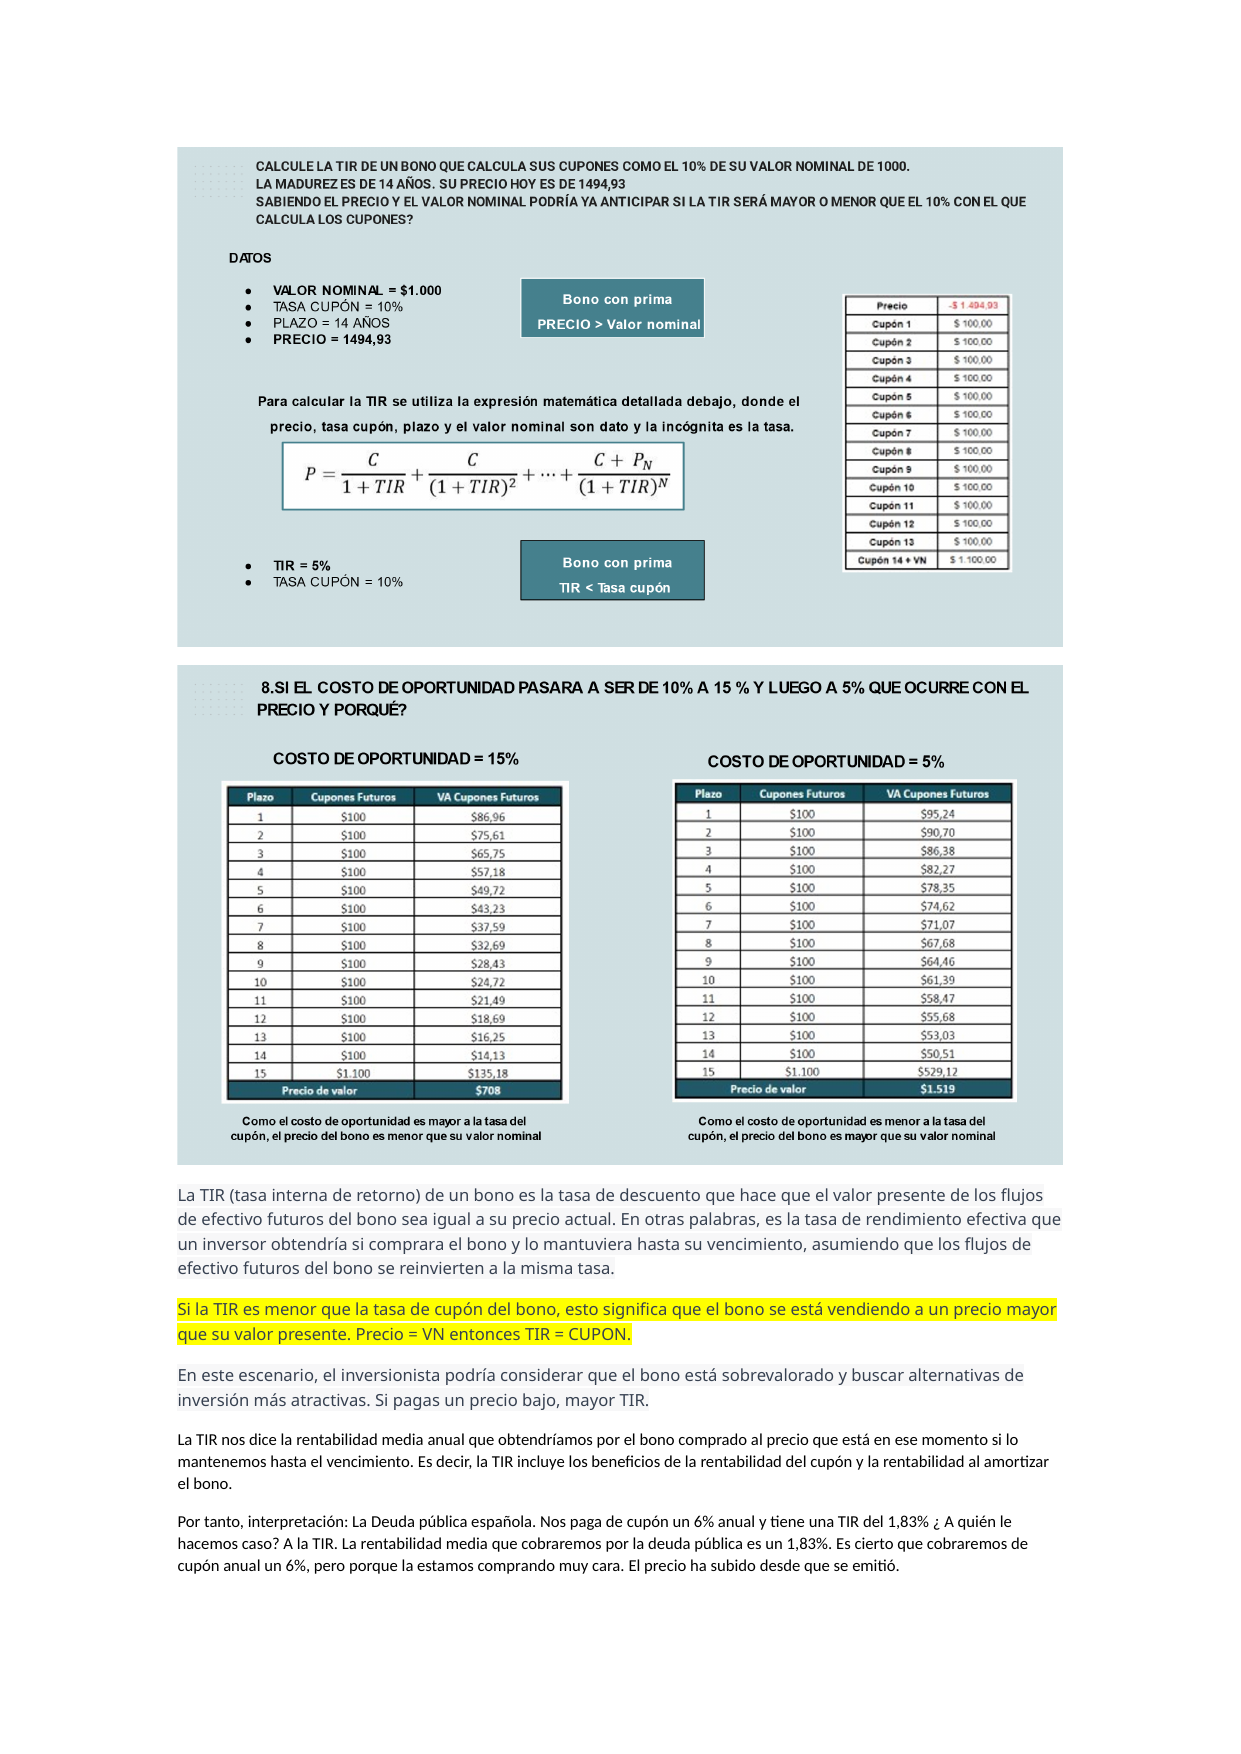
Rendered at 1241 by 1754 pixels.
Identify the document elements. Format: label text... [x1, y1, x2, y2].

text Si la TIR es menor que la tasa de cupón del bono, esto significa que el bono se está vendiendo a un precio mayor que su valor presente. Precio = VN entonces TIR = CUPON. [177, 1298, 1063, 1345]
picture [177, 665, 1063, 1165]
text La TIR (tasa interna de retorno) de un bono es la tasa de descuento que hace que el valor presente de los flujos de efectivo futuros del bono sea igual a su precio actual. En otras palabras, es la tasa de rendimiento efectiva que un inversor obtendría si comprara el bono y lo mantuviera hasta su vencimiento, asumiendo que los flujos de efectivo futuros del bono se reinvierten a la misma tasa. [177, 1183, 1063, 1279]
text En este escenario, el inversionista podría considerar que el bono está sobrevalorado y buscar alternativas de inversión más atractivas. Si pagas un precio bajo, mayor TIR. [177, 1364, 1063, 1411]
picture [177, 147, 1063, 647]
text Por tanto, interpretación: La Deuda pública española. Nos paga de cupón un 6% anual y tiene una TIR del 1,83% ¿ A quién le hacemos caso? A la TIR. La rentabilidad media que cobraremos por la deuda pública es un 1,83%. Es cierto que cobraremos de cupón anual un 6%, pero porque la estamos comprando muy cara. El precio ha subido desde que se emitió. [177, 1512, 1063, 1576]
text La TIR nos dice la rentabilidad media anual que obtendríamos por el bono comprado al precio que está en ese momento si lo mantenemos hasta el vencimiento. Es decir, la TIR incluye los beneficios de la rentabilidad del cupón y la rentabilidad al amortizar el bono. [177, 1429, 1063, 1493]
